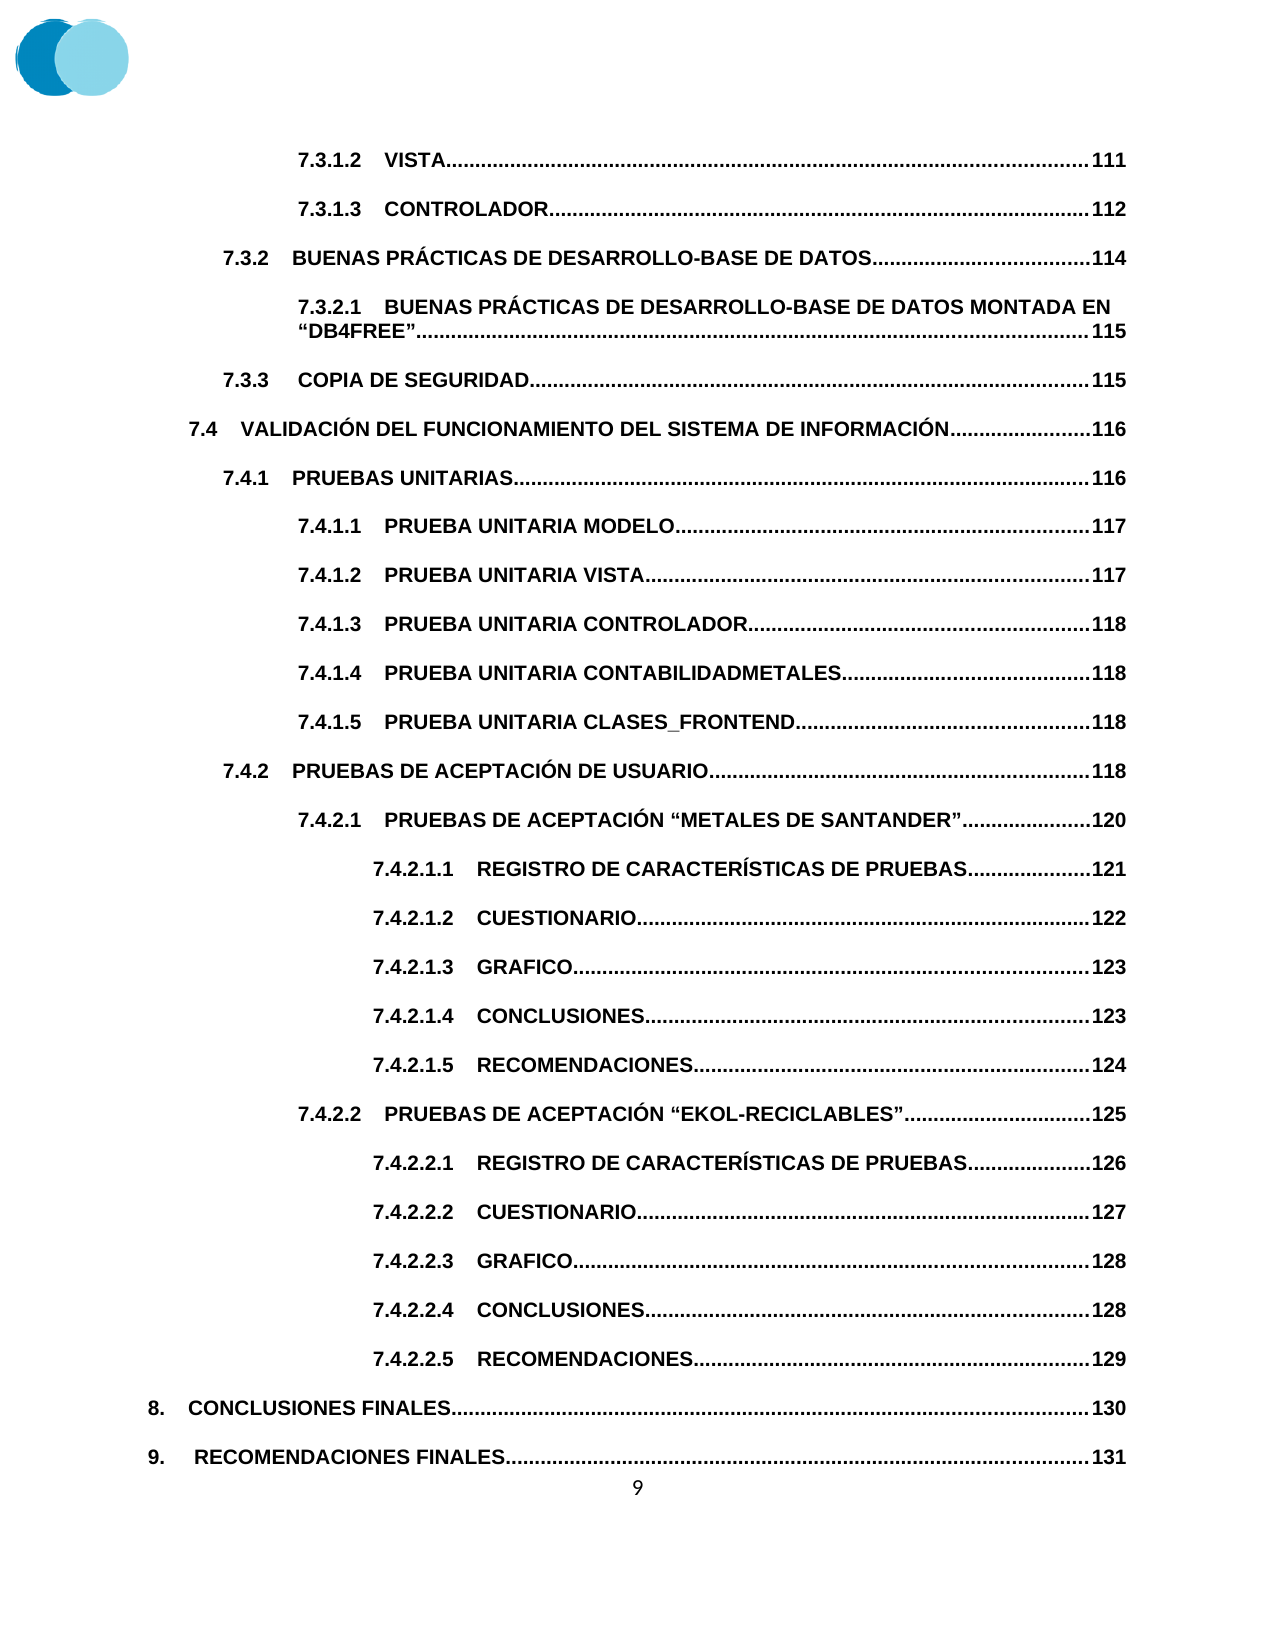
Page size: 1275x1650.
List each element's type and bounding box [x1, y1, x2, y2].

picture [13, 16, 131, 99]
